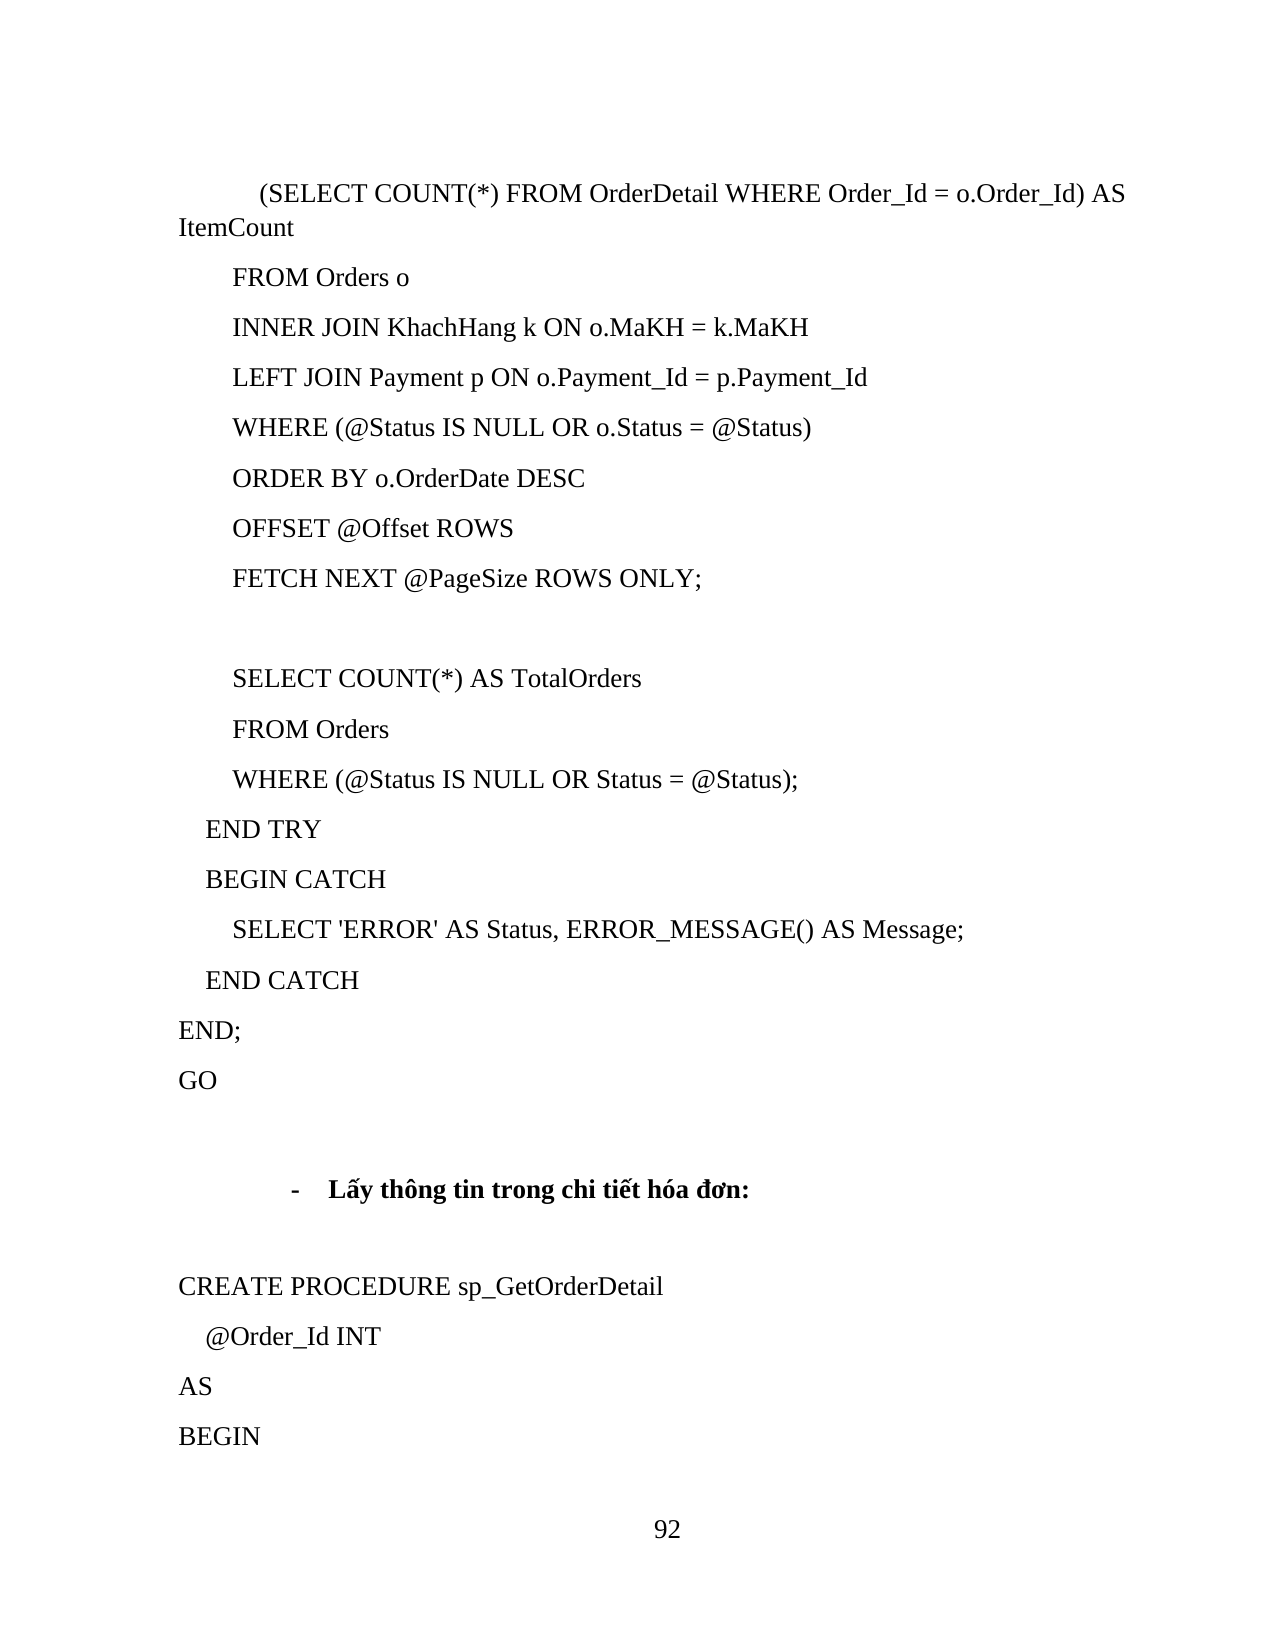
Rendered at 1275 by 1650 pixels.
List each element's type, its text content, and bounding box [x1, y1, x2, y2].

text (SELECT COUNT(*) FROM OrderDetail WHERE Order_Id = o.Order_Id) AS ItemCount [178, 177, 1157, 242]
text FETCH NEXT @PageSize ROWS ONLY; [178, 562, 1157, 593]
text LEFT JOIN Payment p ON o.Payment_Id = p.Payment_Id [178, 361, 1157, 392]
text ORDER BY o.OrderDate DESC [178, 462, 1157, 493]
text GO [178, 1064, 1157, 1095]
text BEGIN CATCH [178, 863, 1157, 894]
text END TRY [178, 813, 1157, 844]
text WHERE (@Status IS NULL OR o.Status = @Status) [178, 412, 1157, 443]
text END; [178, 1014, 1157, 1045]
text FROM Orders [178, 713, 1157, 744]
text FROM Orders o [178, 261, 1157, 292]
text AS [178, 1370, 1157, 1401]
list Lấy thông tin trong chi tiết hóa đơn: [291, 1173, 1157, 1204]
text SELECT 'ERROR' AS Status, ERROR_MESSAGE() AS Message; [178, 914, 1157, 945]
text SELECT COUNT(*) AS TotalOrders [178, 663, 1157, 694]
text CREATE PROCEDURE sp_GetOrderDetail [178, 1270, 1157, 1301]
text END CATCH [178, 964, 1157, 995]
text BEGIN [178, 1421, 1157, 1452]
text WHERE (@Status IS NULL OR Status = @Status); [178, 763, 1157, 794]
text @Order_Id INT [178, 1320, 1157, 1351]
text OFFSET @Offset ROWS [178, 512, 1157, 543]
text INNER JOIN KhachHang k ON o.MaKH = k.MaKH [178, 311, 1157, 342]
